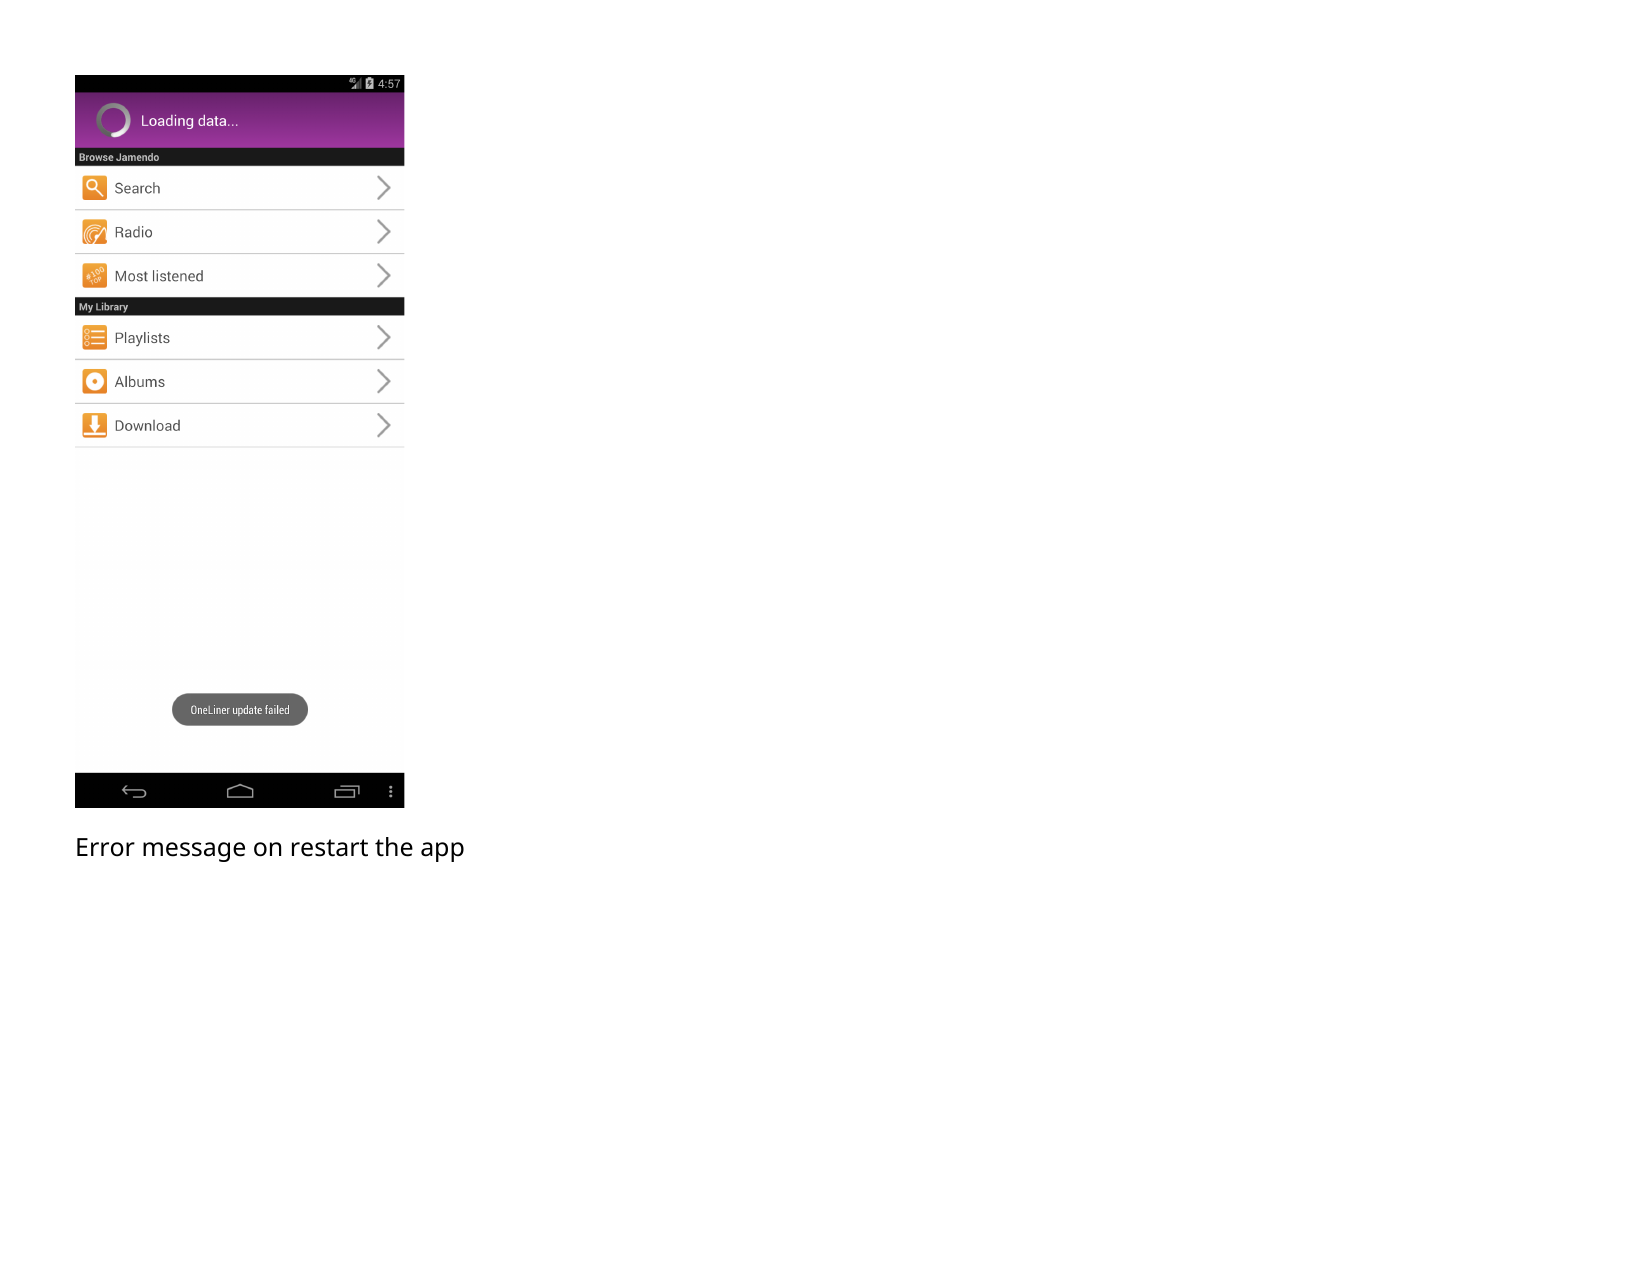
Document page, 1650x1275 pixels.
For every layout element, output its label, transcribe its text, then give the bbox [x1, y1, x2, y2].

picture [75, 75, 405, 808]
text Error message on restart the app [75, 829, 1575, 863]
